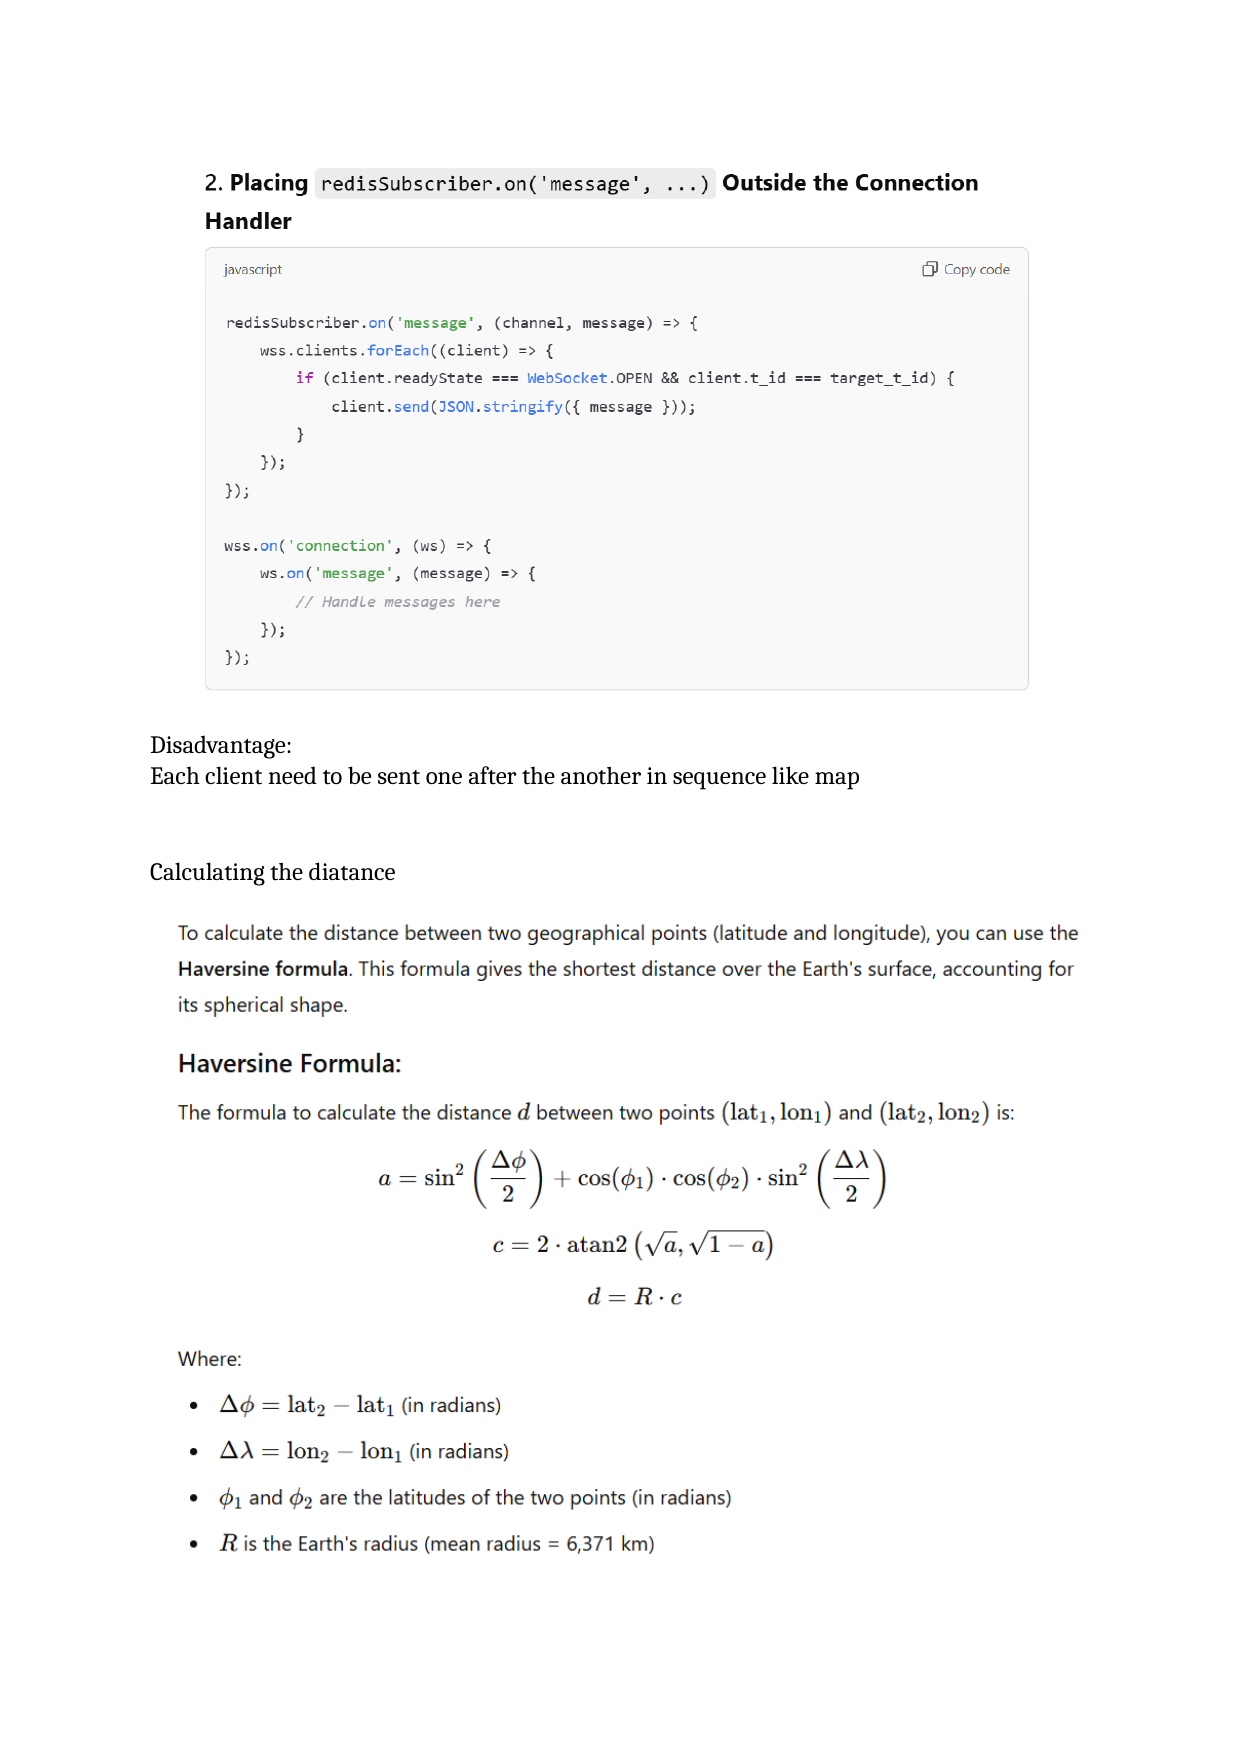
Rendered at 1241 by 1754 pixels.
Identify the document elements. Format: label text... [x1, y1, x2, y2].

picture [150, 905, 1091, 1563]
text Calculating the diatance [150, 857, 1090, 886]
picture [150, 150, 1091, 713]
text Disadvantage: Each client need to be sent one after the another in sequence like map [150, 731, 1090, 791]
